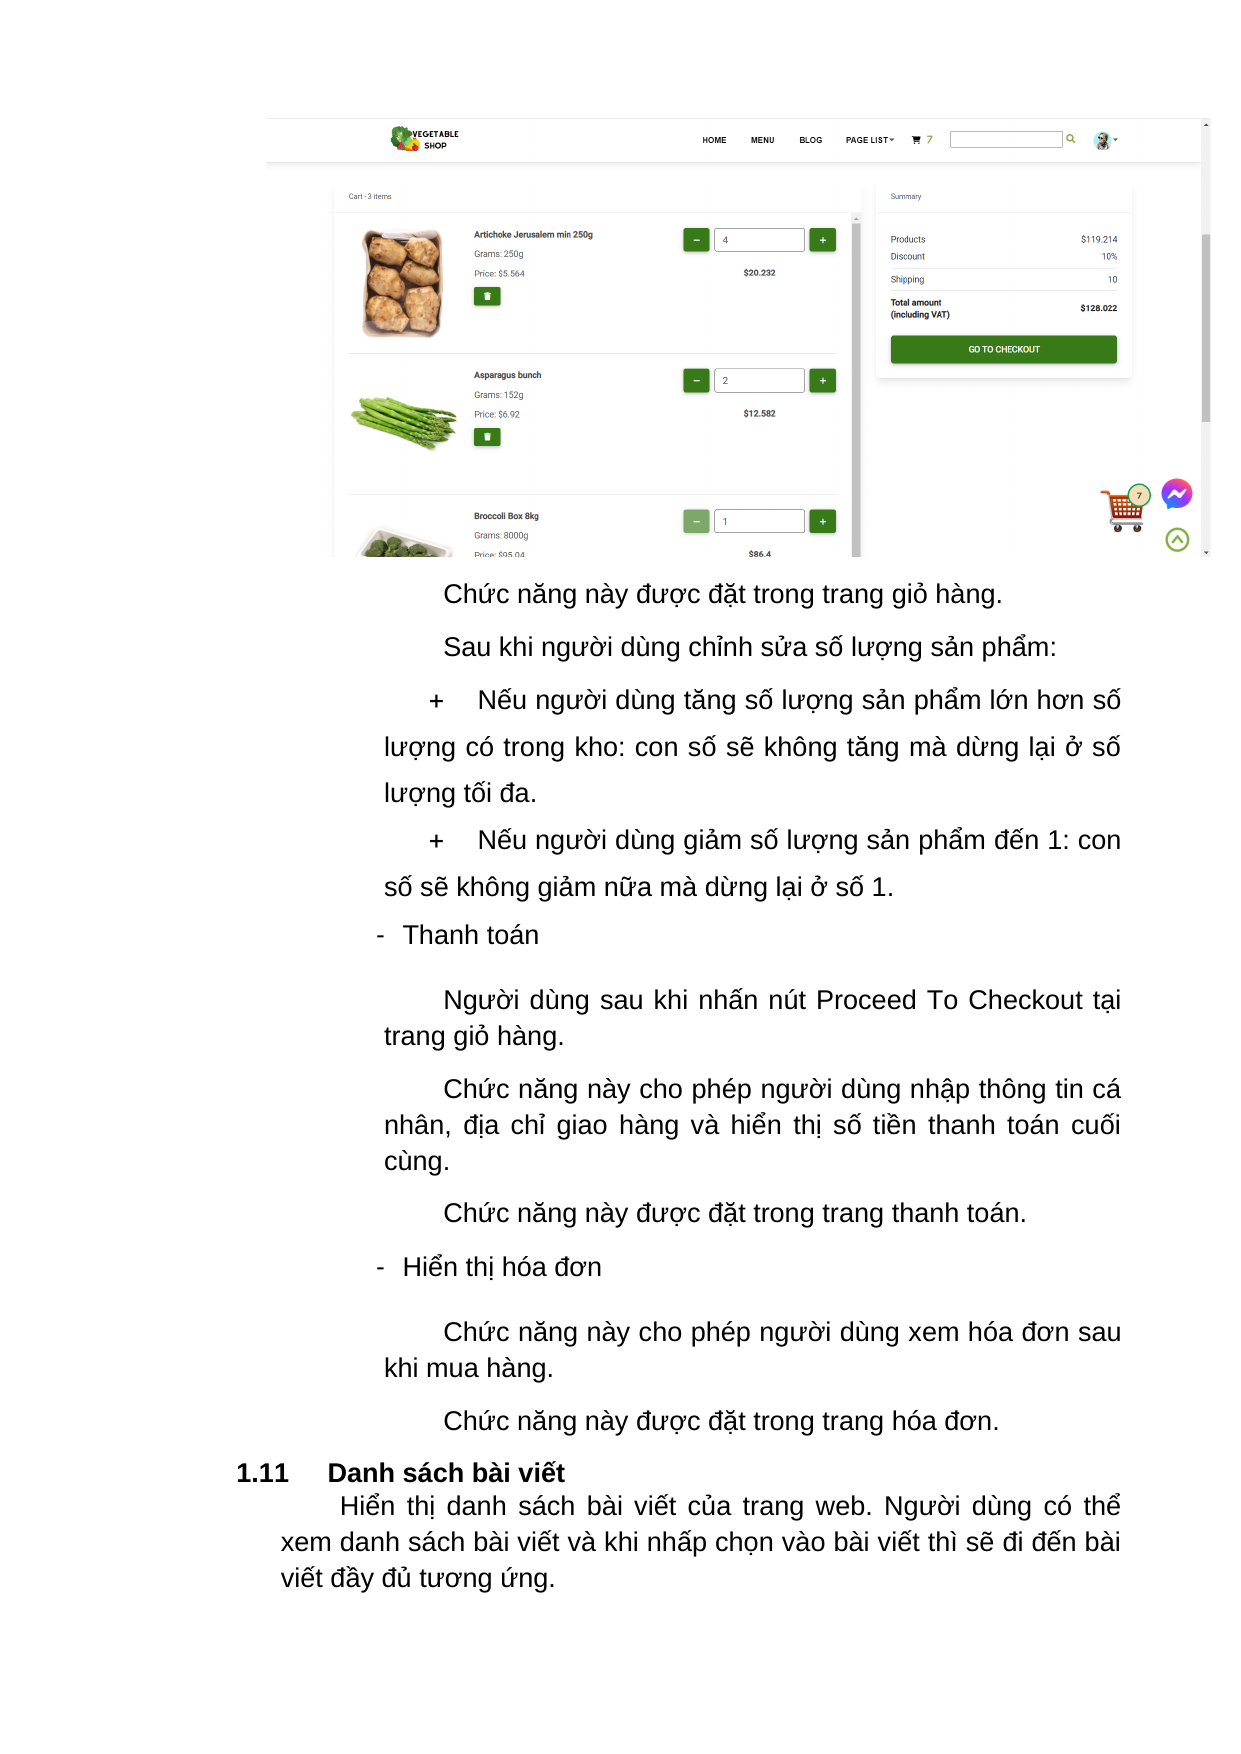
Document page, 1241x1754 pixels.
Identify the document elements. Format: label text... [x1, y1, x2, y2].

text Hiển thị danh sách bài viết của trang web. Người dùng có thể xem danh sách bài viết và khi nhấp chọn vào bài viết thì sẽ đi đến bài viết đầy đủ tương ứng. [281, 1490, 1122, 1593]
text Chức năng này được đặt trong trang hóa đơn. [384, 1405, 1122, 1436]
picture [265, 118, 1211, 557]
subtitle Danh sách bài viết [236, 1457, 1122, 1488]
list Nếu người dùng giảm số lượng sản phẩm đến 1: con số sẽ không giảm nữa mà dừng lại ở số 1. [384, 824, 1122, 903]
list Thanh toán [347, 918, 1122, 951]
text Chức năng này được đặt trong trang thanh toán. [384, 1197, 1122, 1229]
list Nếu người dùng tăng số lượng sản phẩm lớn hơn số lượng có trong kho: con số sẽ không tăng mà dừng lại ở số lượng tối đa. [384, 684, 1122, 809]
list Hiển thị hóa đơn [347, 1250, 1122, 1283]
text Sau khi người dùng chỉnh sửa số lượng sản phẩm: [384, 631, 1122, 662]
text Chức năng này cho phép người dùng nhập thông tin cá nhân, địa chỉ giao hàng và hiển thị số tiền thanh toán cuối cùng. [384, 1073, 1122, 1176]
text Người dùng sau khi nhấn nút Proceed To Checkout tại trang giỏ hàng. [384, 984, 1122, 1052]
text Chức năng này cho phép người dùng xem hóa đơn sau khi mua hàng. [384, 1316, 1122, 1383]
text Chức năng này được đặt trong trang giỏ hàng. [384, 578, 1122, 610]
